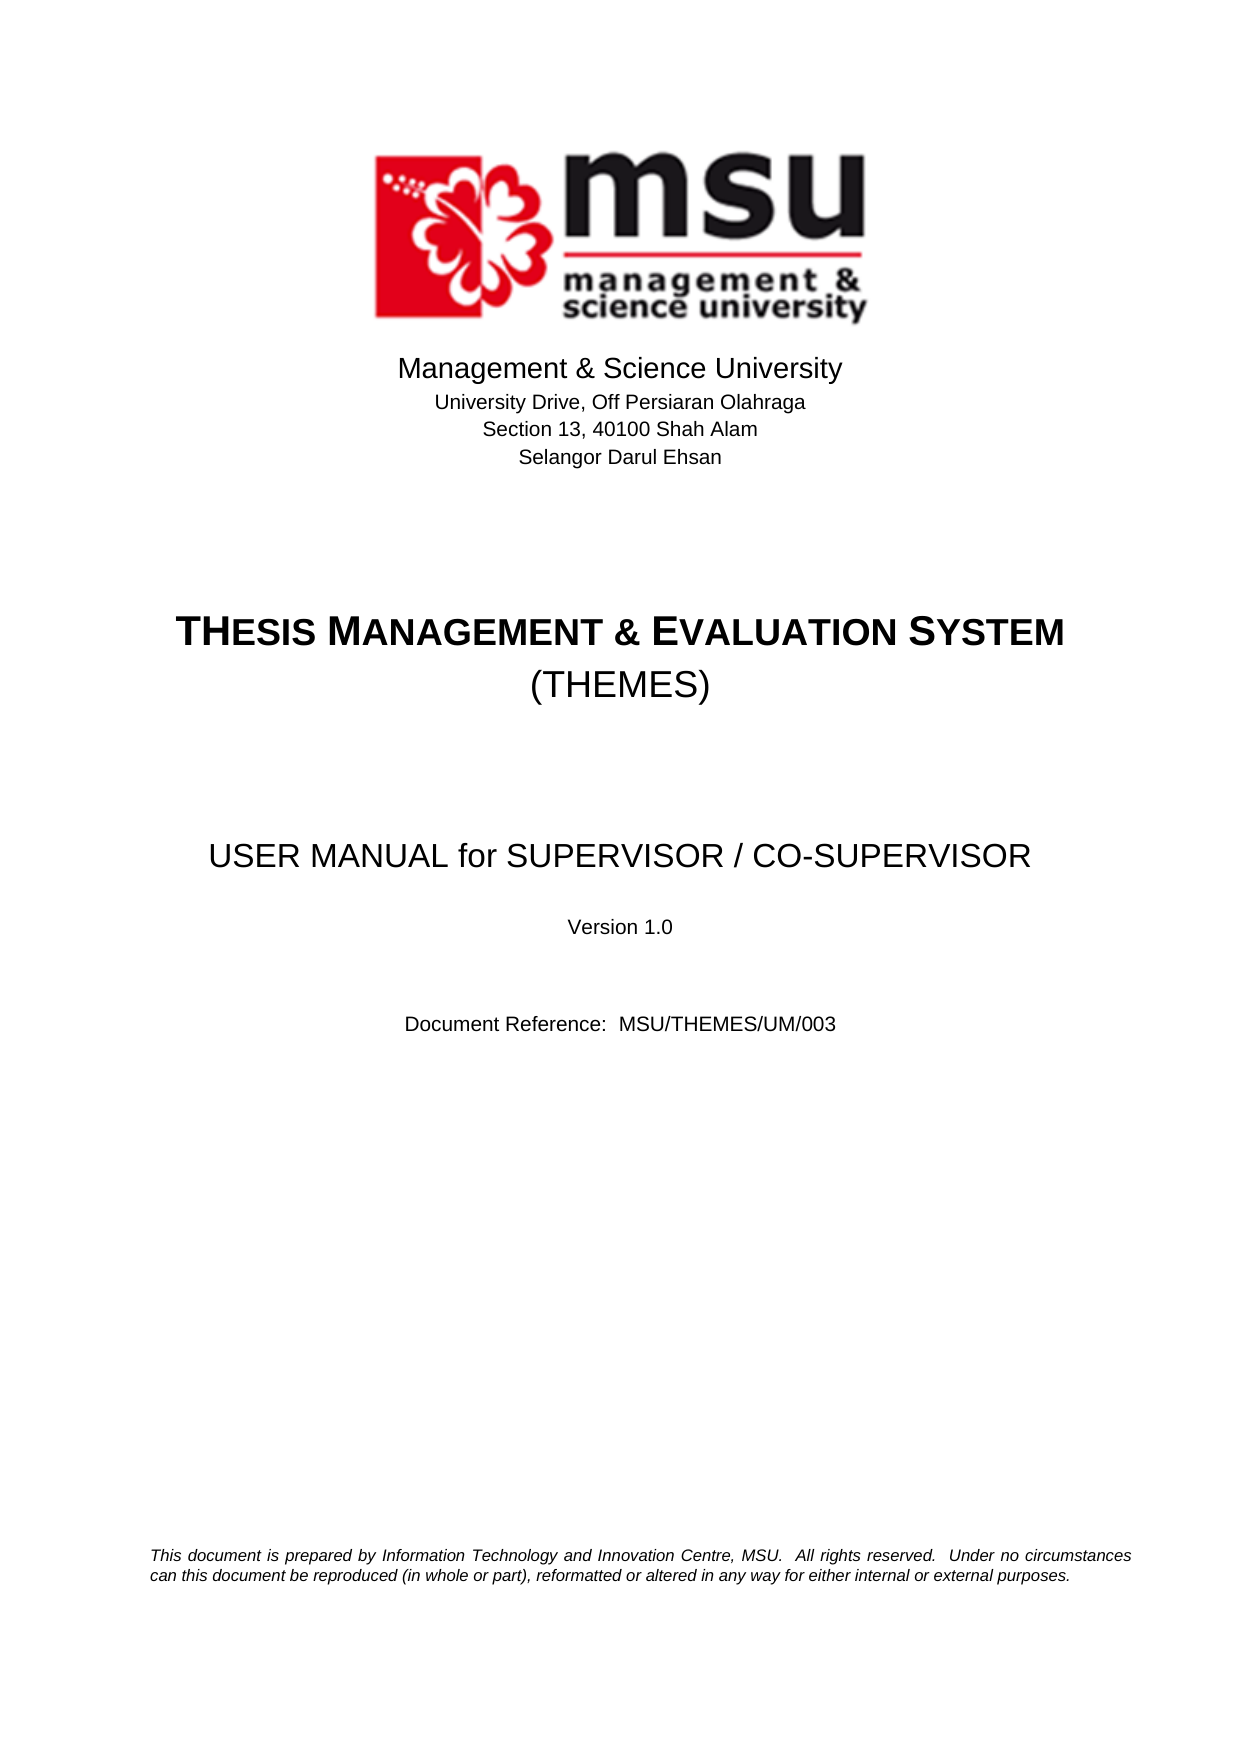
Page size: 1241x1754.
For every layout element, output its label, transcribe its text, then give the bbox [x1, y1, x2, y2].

picture [368, 150, 872, 327]
text (THEMES) [150, 663, 1090, 706]
text Management & Science University [150, 351, 1090, 384]
text USER MANUAL for SUPERVISOR / CO-SUPERVISOR [150, 836, 1090, 874]
text THESIS MANAGEMENT & EVALUATION SYSTEM [150, 606, 1090, 654]
text Version 1.0 [150, 915, 1090, 939]
text Section 13, 40100 Shah Alam [150, 417, 1090, 441]
text Document Reference: MSU/THEMES/UM/003 [150, 1012, 1090, 1036]
text Selangor Darul Ehsan [150, 444, 1090, 468]
text University Drive, Off Persiaran Olahraga [150, 389, 1090, 413]
